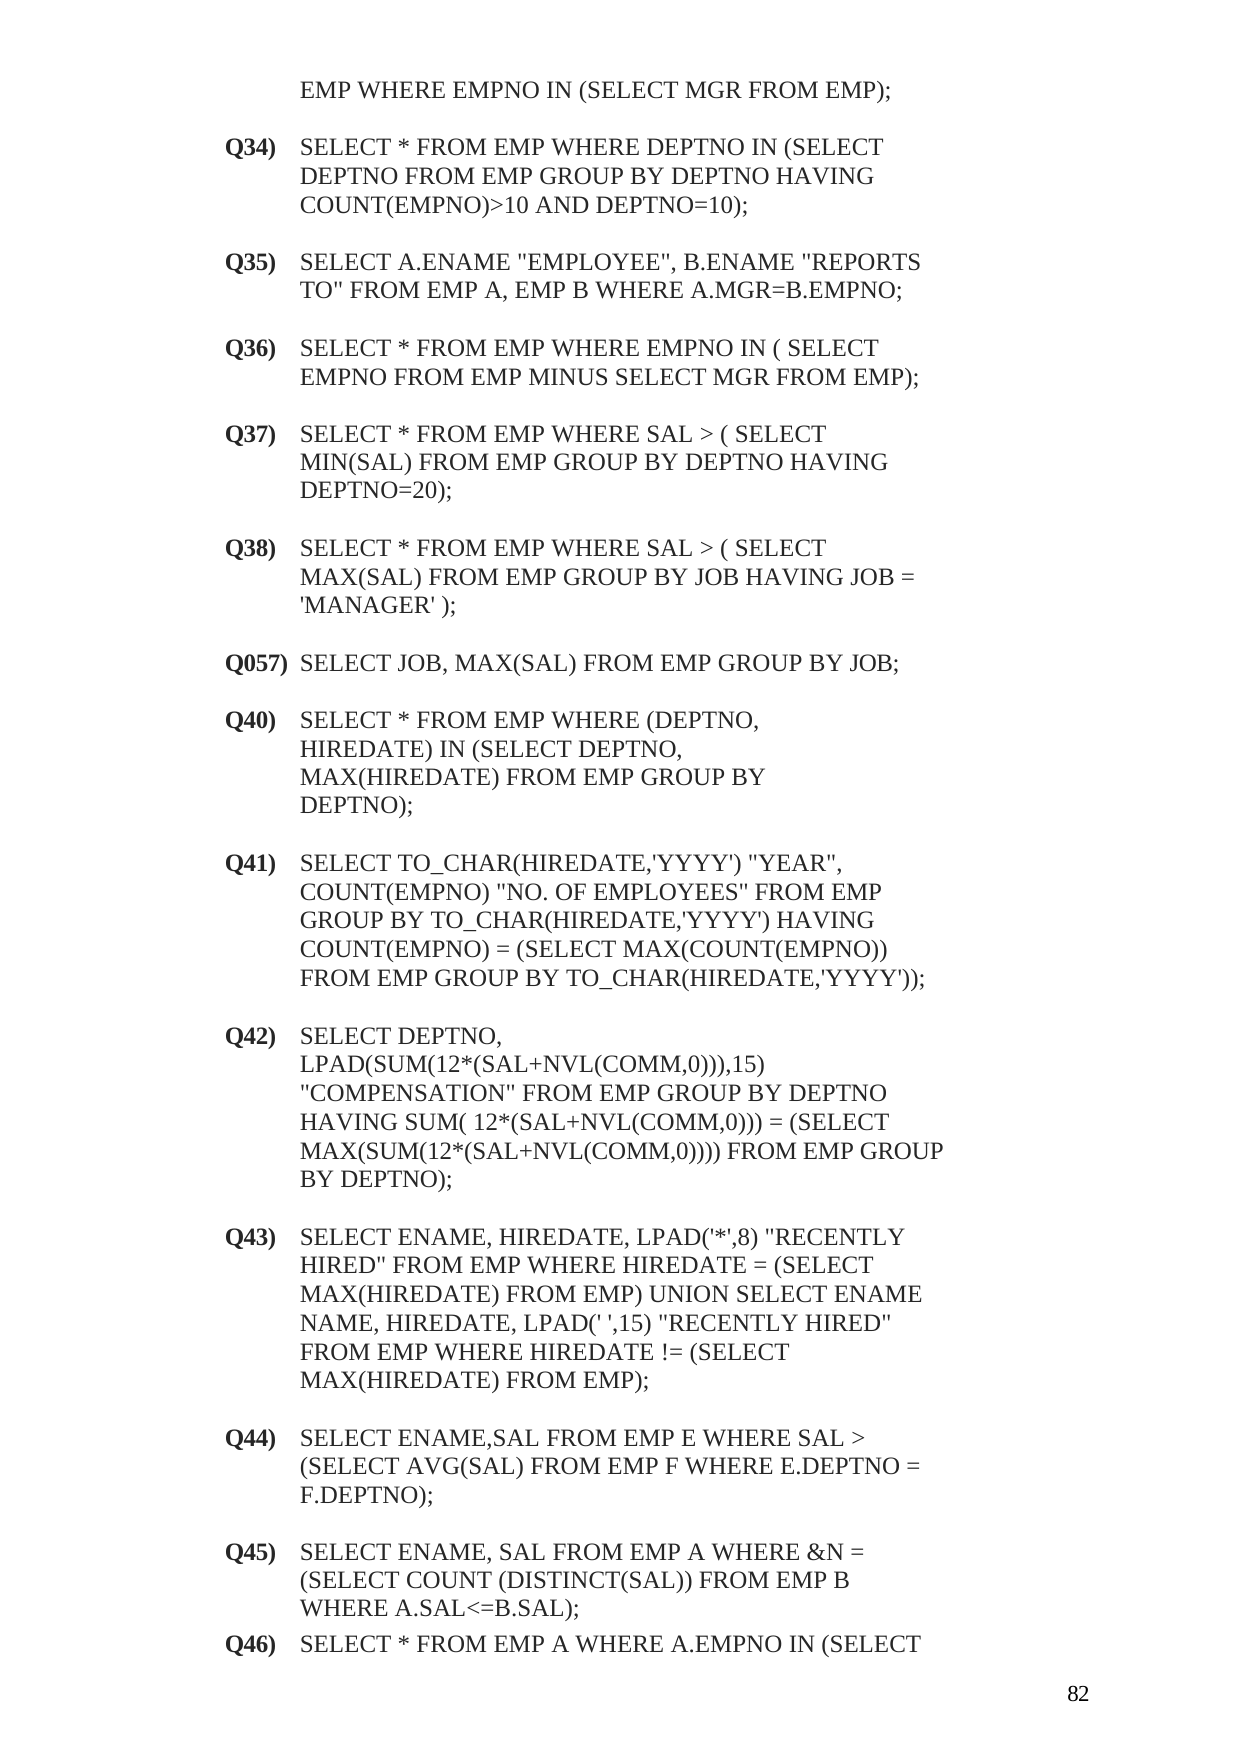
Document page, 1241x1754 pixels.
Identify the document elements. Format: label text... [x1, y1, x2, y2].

text Q057) SELECT JOB, MAX(SAL) FROM EMP GROUP BY JOB; [224, 648, 1165, 677]
text Q38) SELECT * FROM EMP WHERE SAL > ( SELECT MAX(SAL) FROM EMP GROUP BY JOB HAVING JOB = 'MANAGER' ); [224, 533, 933, 619]
text Q40) SELECT * FROM EMP WHERE (DEPTNO, HIREDATE) IN (SELECT DEPTNO, MAX(HIREDATE) FROM EMP GROUP BY DEPTNO); [224, 706, 882, 819]
text Q35) SELECT A.ENAME "EMPLOYEE", B.ENAME "REPORTS TO" FROM EMP A, EMP B WHERE A.MGR=B.EMPNO; [224, 248, 951, 304]
text Q37) SELECT * FROM EMP WHERE SAL > ( SELECT MIN(SAL) FROM EMP GROUP BY DEPTNO HAVING DEPTNO=20); [224, 419, 923, 504]
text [224, 75, 965, 104]
text Q42) SELECT DEPTNO, LPAD(SUM(12*(SAL+NVL(COMM,0))),15) "COMPENSATION" FROM EMP GROUP BY DEPTNO HAVING SUM( 12*(SAL+NVL(COMM,0))) = (SELECT MAX(SUM(12*(SAL+NVL(COMM,0)))) FROM EMP GROUP BY DEPTNO); [224, 1021, 959, 1193]
text Q34) SELECT * FROM EMP WHERE DEPTNO IN (SELECT DEPTNO FROM EMP GROUP BY DEPTNO HAVING COUNT(EMPNO)>10 AND DEPTNO=10); [224, 132, 966, 219]
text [224, 1629, 936, 1658]
text Q44) SELECT ENAME,SAL FROM EMP E WHERE SAL > (SELECT AVG(SAL) FROM EMP F WHERE E.DEPTNO = F.DEPTNO); [224, 1424, 940, 1508]
text Q43) SELECT ENAME, HIREDATE, LPAD('*',8) "RECENTLY HIRED" FROM EMP WHERE HIREDATE = (SELECT MAX(HIREDATE) FROM EMP) UNION SELECT ENAME NAME, HIREDATE, LPAD(' ',15) "RECENTLY HIRED" FROM EMP WHERE HIREDATE != (SELECT MAX(HIREDATE) FROM EMP); [224, 1222, 933, 1394]
text Q36) SELECT * FROM EMP WHERE EMPNO IN ( SELECT EMPNO FROM EMP MINUS SELECT MGR FROM EMP); [224, 333, 952, 391]
text Q45) SELECT ENAME, SAL FROM EMP A WHERE &N = (SELECT COUNT (DISTINCT(SAL)) FROM EMP B WHERE A.SAL<=B.SAL); [224, 1538, 906, 1622]
text Q41) SELECT TO_CHAR(HIREDATE,'YYYY') "YEAR", COUNT(EMPNO) "NO. OF EMPLOYEES" FROM EMP GROUP BY TO_CHAR(HIREDATE,'YYYY') HAVING COUNT(EMPNO) = (SELECT MAX(COUNT(EMPNO)) FROM EMP GROUP BY TO_CHAR(HIREDATE,'YYYY')); [224, 848, 956, 992]
